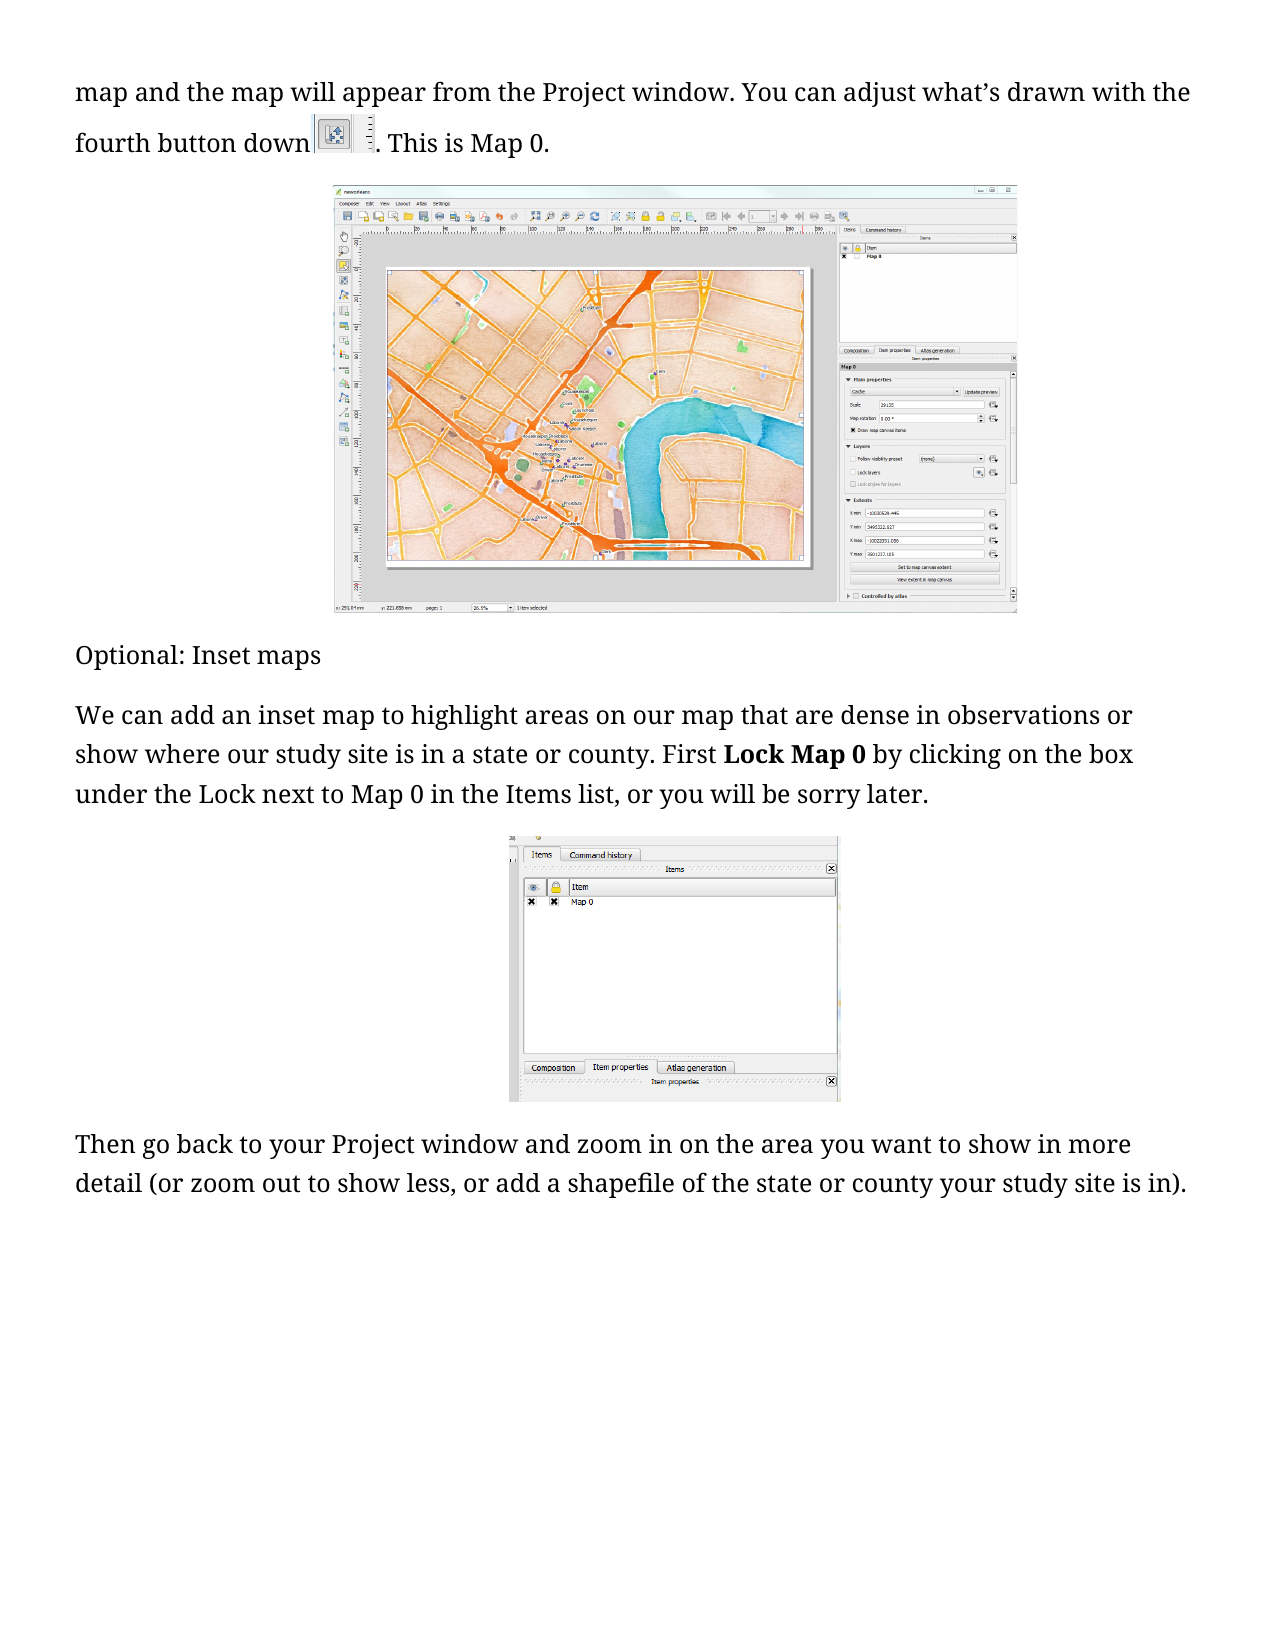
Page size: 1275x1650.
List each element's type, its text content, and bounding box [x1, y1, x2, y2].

text We can add an inset map to highlight areas on our map that are dense in observations or show where our study site is in a state or county. First Lock Map 0 by clicking on the box under the Lock next to Map 0 in the Items list, or you will be sorry later. [75, 698, 1200, 810]
text Then go back to your Project window and zoom in on the area you want to show in more detail (or zoom out to show less, or add a shapefile of the state or county your study site is in). [75, 1127, 1200, 1200]
picture [310, 114, 375, 153]
text Optional: Inset maps [75, 638, 1200, 672]
picture [509, 836, 841, 1102]
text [75, 75, 1200, 160]
picture [332, 185, 1018, 613]
